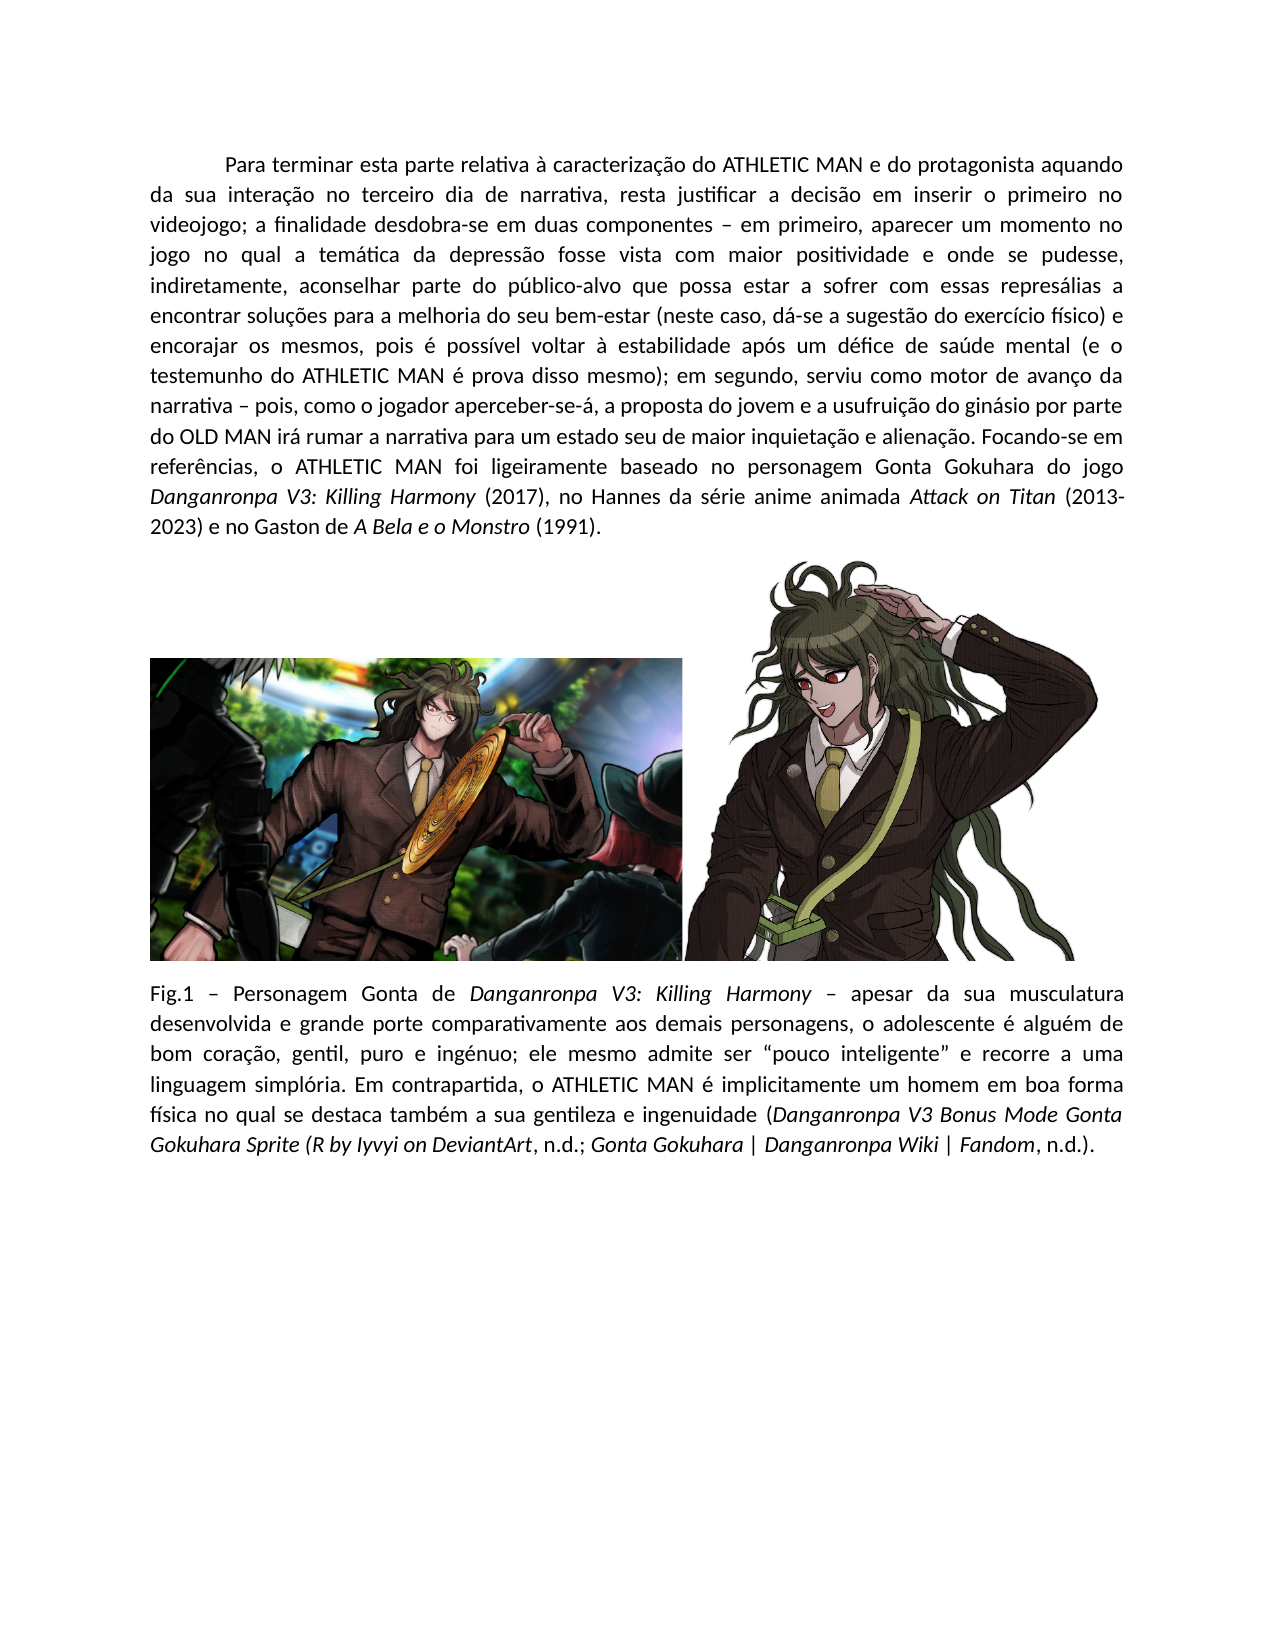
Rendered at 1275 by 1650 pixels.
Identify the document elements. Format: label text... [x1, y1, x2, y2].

text Para terminar esta parte relativa à caracterização do ATHLETIC MAN e do protagonista aquando da sua interação no terceiro dia de narrativa, resta justificar a decisão em inserir o primeiro no videojogo; a finalidade desdobra-se em duas componentes – em primeiro, aparecer um momento no jogo no qual a temática da depressão fosse vista com maior positividade e onde se pudesse, indiretamente, aconselhar parte do público-alvo que possa estar a sofrer com essas represálias a encontrar soluções para a melhoria do seu bem-estar (neste caso, dá-se a sugestão do exercício físico) e encorajar os mesmos, pois é possível voltar à estabilidade após um défice de saúde mental (e o testemunho do ATHLETIC MAN é prova disso mesmo); em segundo, serviu como motor de avanço da narrativa – pois, como o jogador aperceber-se-á, a proposta do jovem e a usufruição do ginásio por parte do OLD MAN irá rumar a narrativa para um estado seu de maior inquietação e alienação. Focando-se em referências, o ATHLETIC MAN foi ligeiramente baseado no personagem Gonta Gokuhara do jogo Danganronpa V3: Killing Harmony (2017), no Hannes da série anime animada Attack on Titan (2013-2023) e no Gaston de A Bela e o Monstro (1991). [150, 150, 1125, 541]
text Fig.1 – Personagem Gonta de Danganronpa V3: Killing Harmony – apesar da sua musculatura desenvolvida e grande porte comparativamente aos demais personagens, o adolescente é alguém de bom coração, gentil, puro e ingénuo; ele mesmo admite ser “pouco inteligente” e recorre a uma linguagem simplória. Em contrapartida, o ATHLETIC MAN é implicitamente um homem em boa forma física no qual se destaca também a sua gentileza e ingenuidade (Danganronpa V3 Bonus Mode Gonta Gokuhara Sprite (R by Iyvyi on DeviantArt, n.d.; Gonta Gokuhara | Danganronpa Wiki | Fandom, n.d.). [150, 979, 1125, 1158]
picture [150, 559, 1099, 961]
